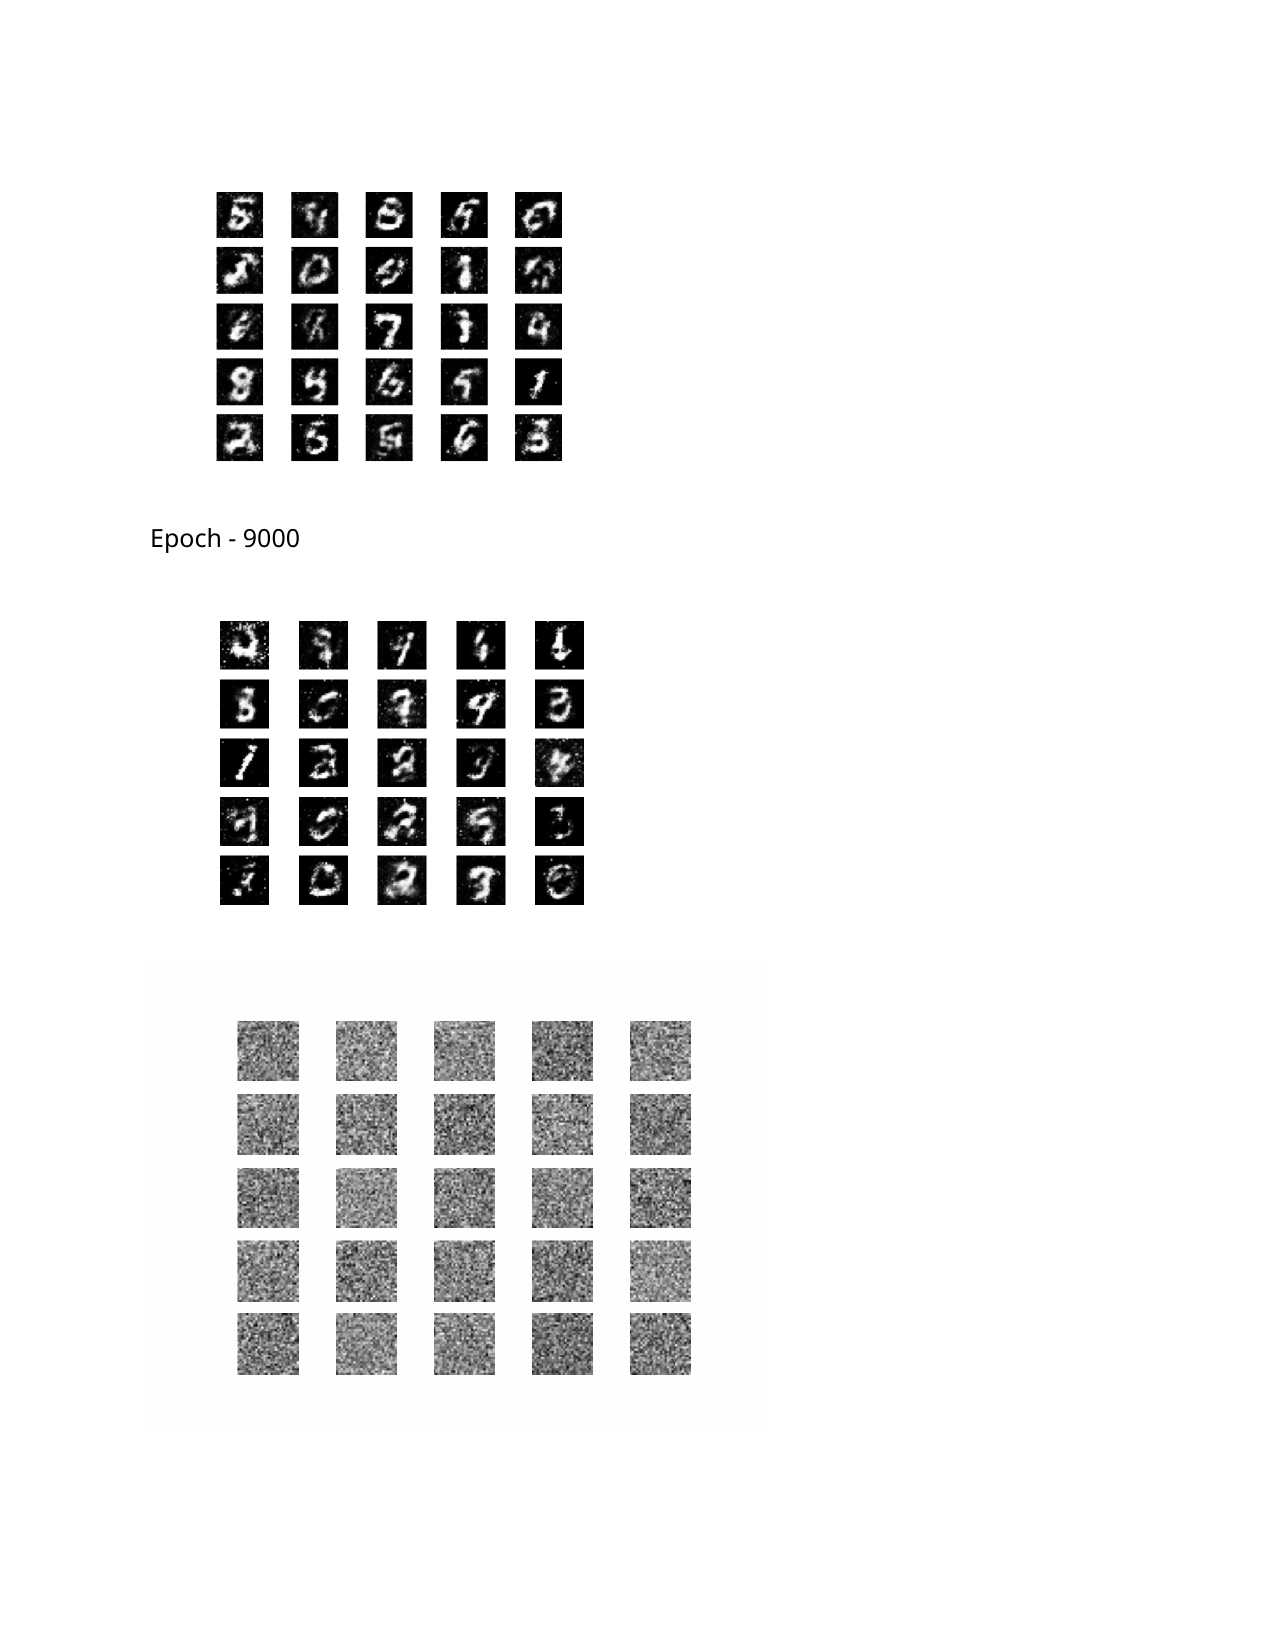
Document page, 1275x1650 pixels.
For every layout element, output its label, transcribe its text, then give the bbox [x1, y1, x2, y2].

picture [150, 966, 762, 1425]
text Epoch - 9000 [150, 521, 1125, 555]
picture [150, 150, 616, 499]
picture [150, 576, 641, 945]
